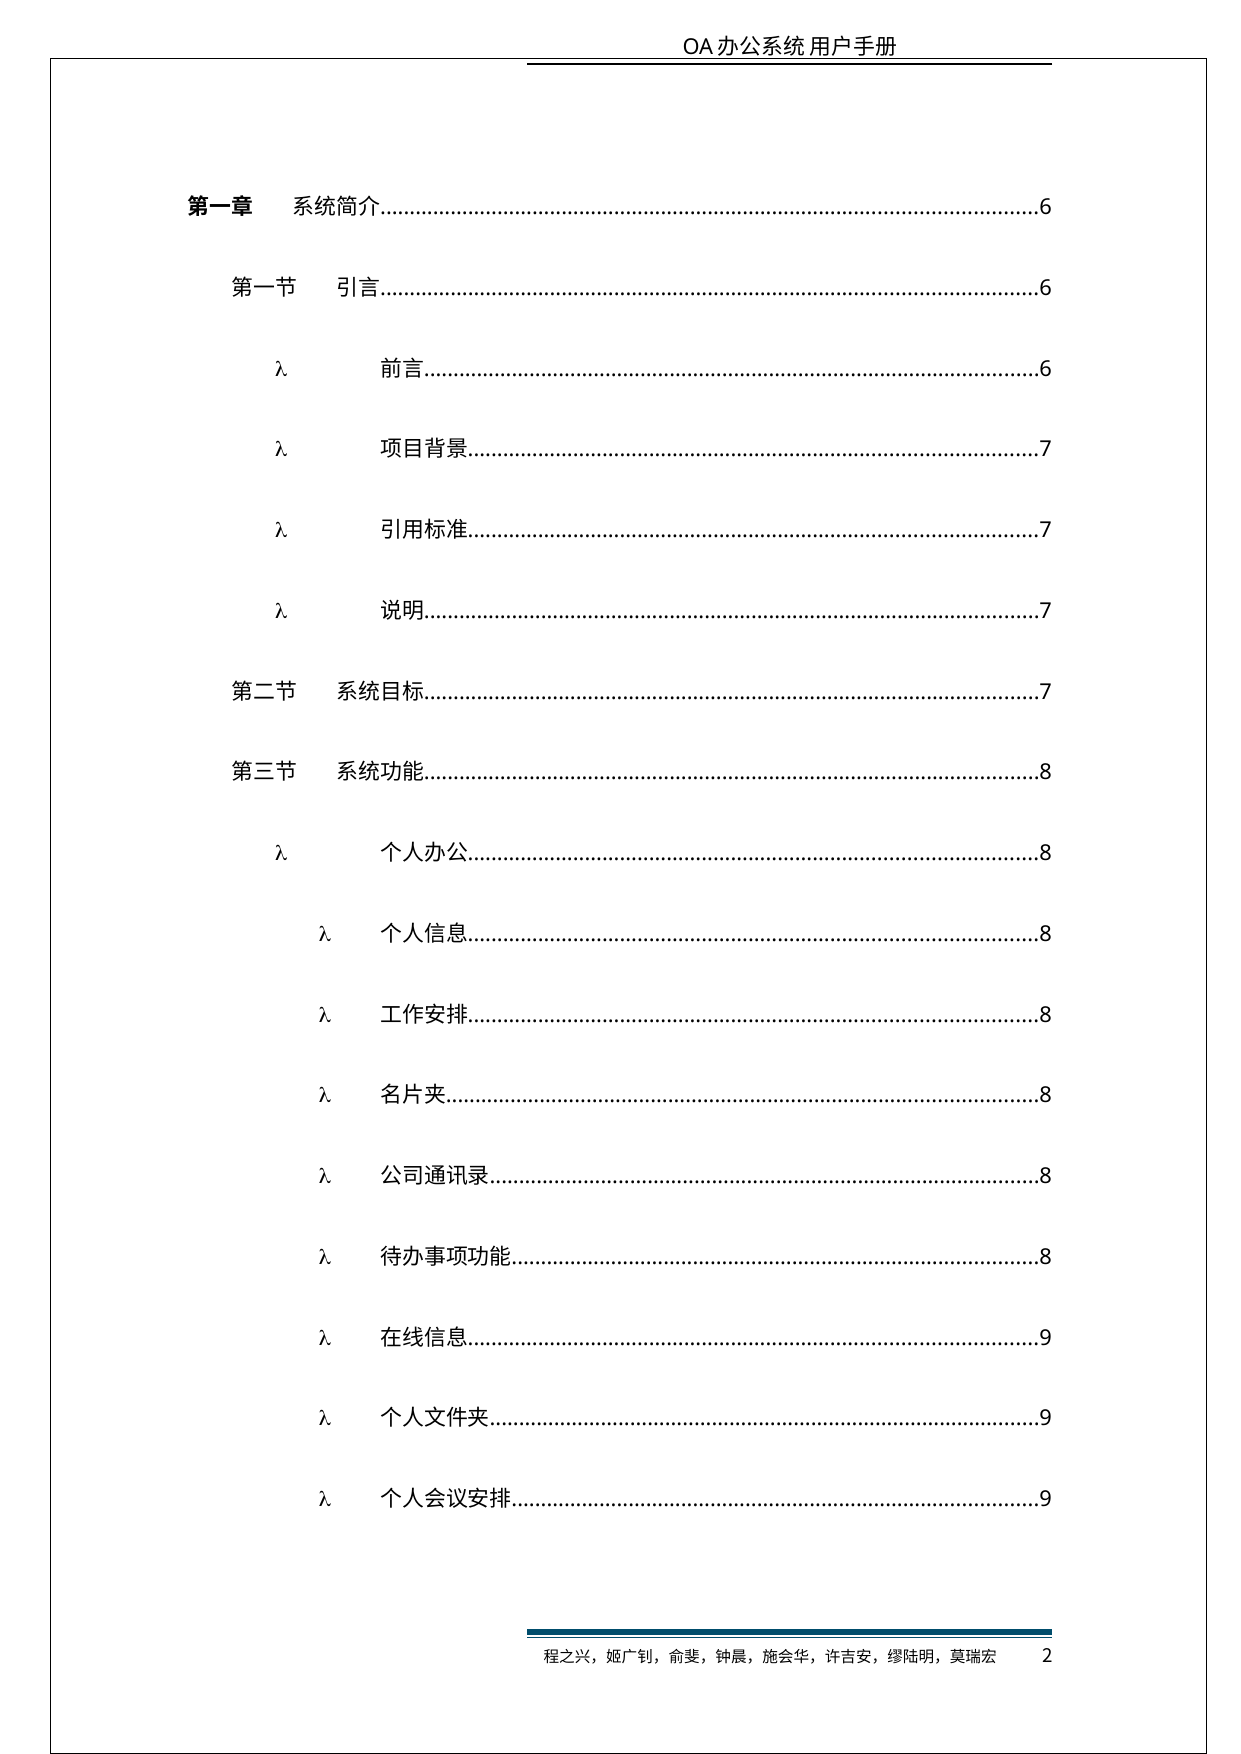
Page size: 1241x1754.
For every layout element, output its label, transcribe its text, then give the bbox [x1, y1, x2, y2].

text  名片夹 8 [319, 1077, 1052, 1109]
text  公司通讯录 8 [319, 1158, 1052, 1190]
text  个人办公 8 [275, 835, 1052, 867]
text  待办事项功能 8 [319, 1238, 1052, 1271]
text  个人会议安排 9 [319, 1481, 1052, 1513]
text  个人文件夹 9 [319, 1400, 1052, 1432]
text 第一节 引言 6 [231, 270, 1052, 302]
text  项目背景 7 [275, 431, 1052, 464]
text  引用标准 7 [275, 512, 1052, 544]
text  工作安排 8 [319, 996, 1052, 1029]
text  前言 6 [275, 350, 1052, 383]
text 第二节 系统目标 7 [231, 673, 1052, 706]
text 第三节 系统功能 8 [231, 754, 1052, 787]
text  说明 7 [275, 593, 1052, 625]
text  在线信息 9 [319, 1319, 1052, 1352]
text 第一章 系统简介 6 [187, 189, 1052, 221]
text  个人信息 8 [319, 916, 1052, 948]
